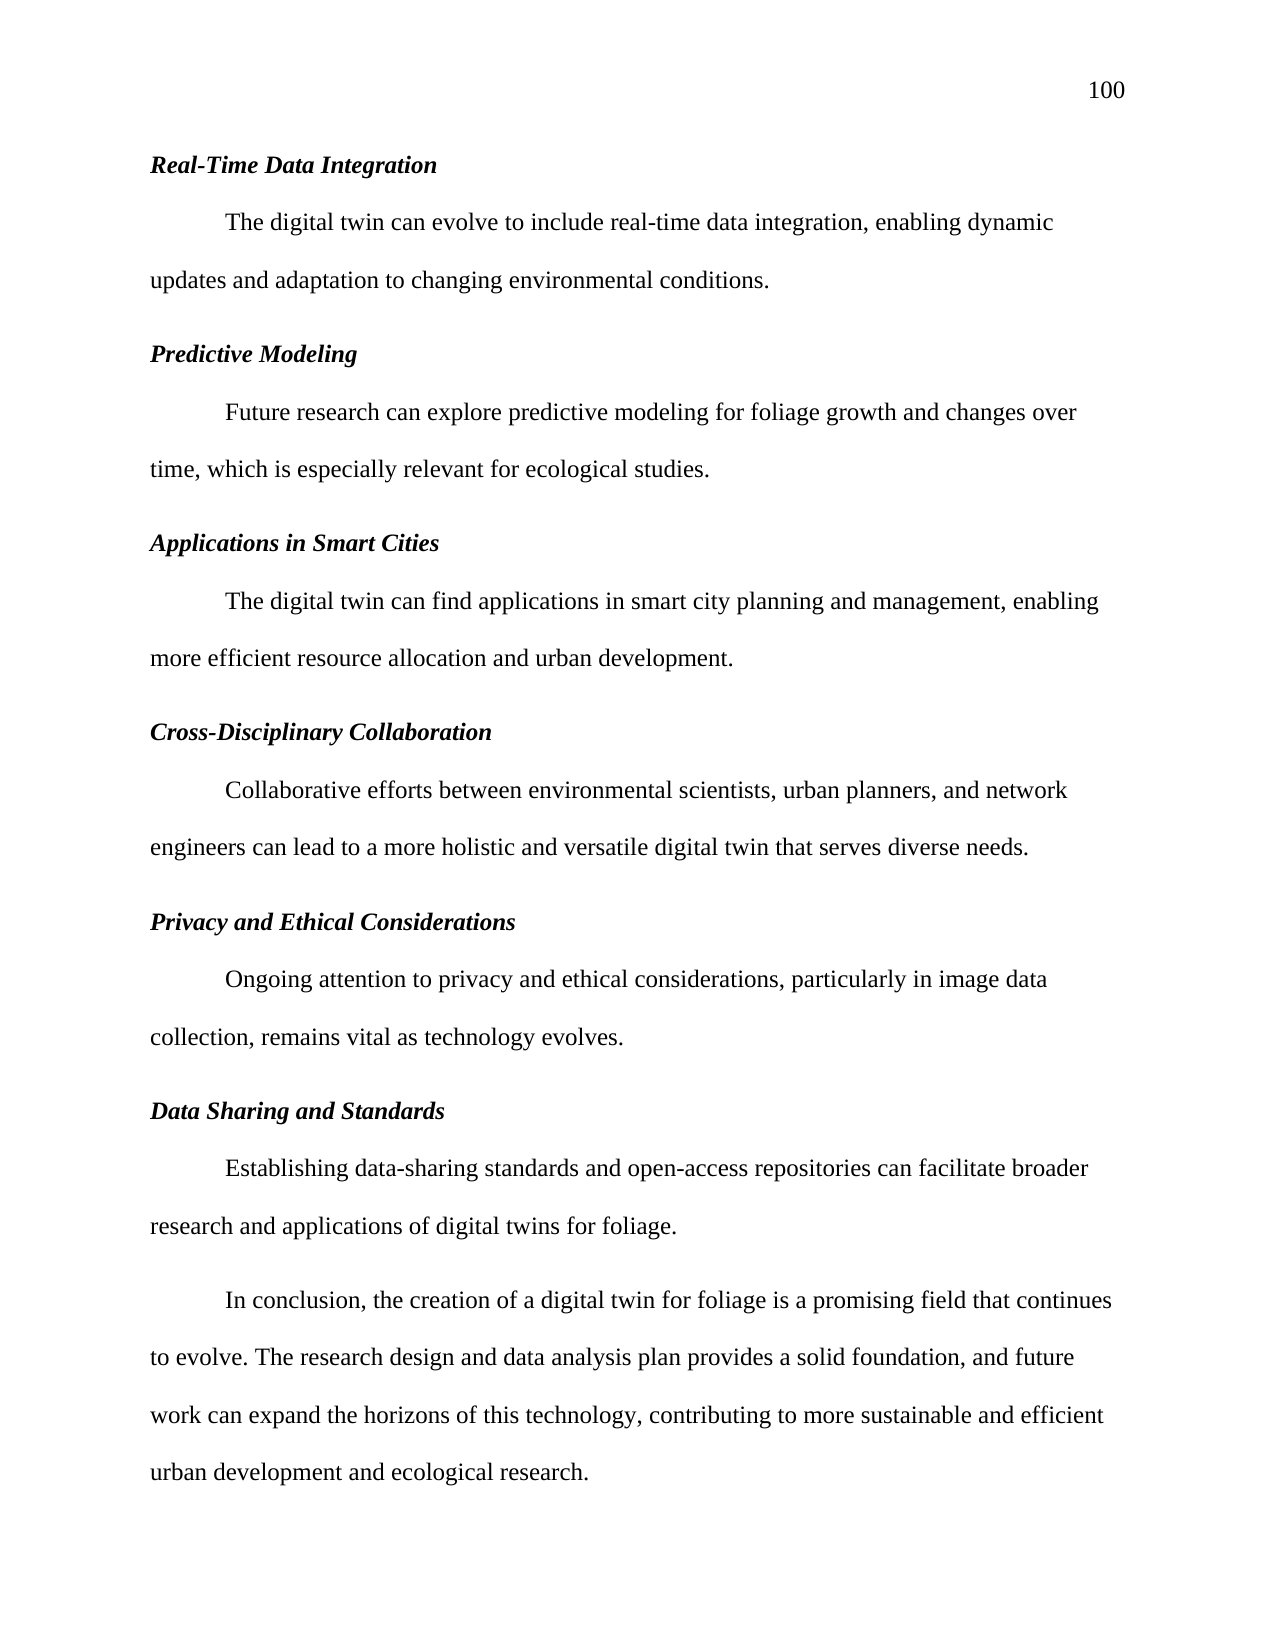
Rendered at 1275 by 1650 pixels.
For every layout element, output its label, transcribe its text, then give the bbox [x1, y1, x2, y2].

text Future research can explore predictive modeling for foliage growth and changes over time, which is especially relevant for ecological studies. [150, 397, 1125, 483]
text The digital twin can find applications in smart city planning and management, enabling more efficient resource allocation and urban development. [150, 586, 1125, 672]
text Establishing data-sharing standards and open-access repositories can facilitate broader research and applications of digital twins for foliage. [150, 1153, 1125, 1239]
subtitle Real-Time Data Integration [150, 150, 1125, 179]
subtitle Data Sharing and Standards [150, 1096, 1125, 1124]
subtitle Privacy and Ethical Considerations [150, 907, 1125, 935]
text Ongoing attention to privacy and ethical considerations, particularly in image data collection, remains vital as technology evolves. [150, 964, 1125, 1050]
text The digital twin can evolve to include real-time data integration, enabling dynamic updates and adaptation to changing environmental conditions. [150, 207, 1125, 294]
subtitle Applications in Smart Cities [150, 528, 1125, 557]
text In conclusion, the creation of a digital twin for foliage is a promising field that continues to evolve. The research design and data analysis plan provides a solid foundation, and future work can expand the horizons of this technology, contributing to more sustainable and efficient urban development and ecological research. [150, 1285, 1125, 1486]
subtitle Cross-Disciplinary Collaboration [150, 717, 1125, 746]
text Collaborative efforts between environmental scientists, urban planners, and network engineers can lead to a more holistic and versatile digital twin that serves diverse needs. [150, 775, 1125, 861]
subtitle Predictive Modeling [150, 339, 1125, 368]
